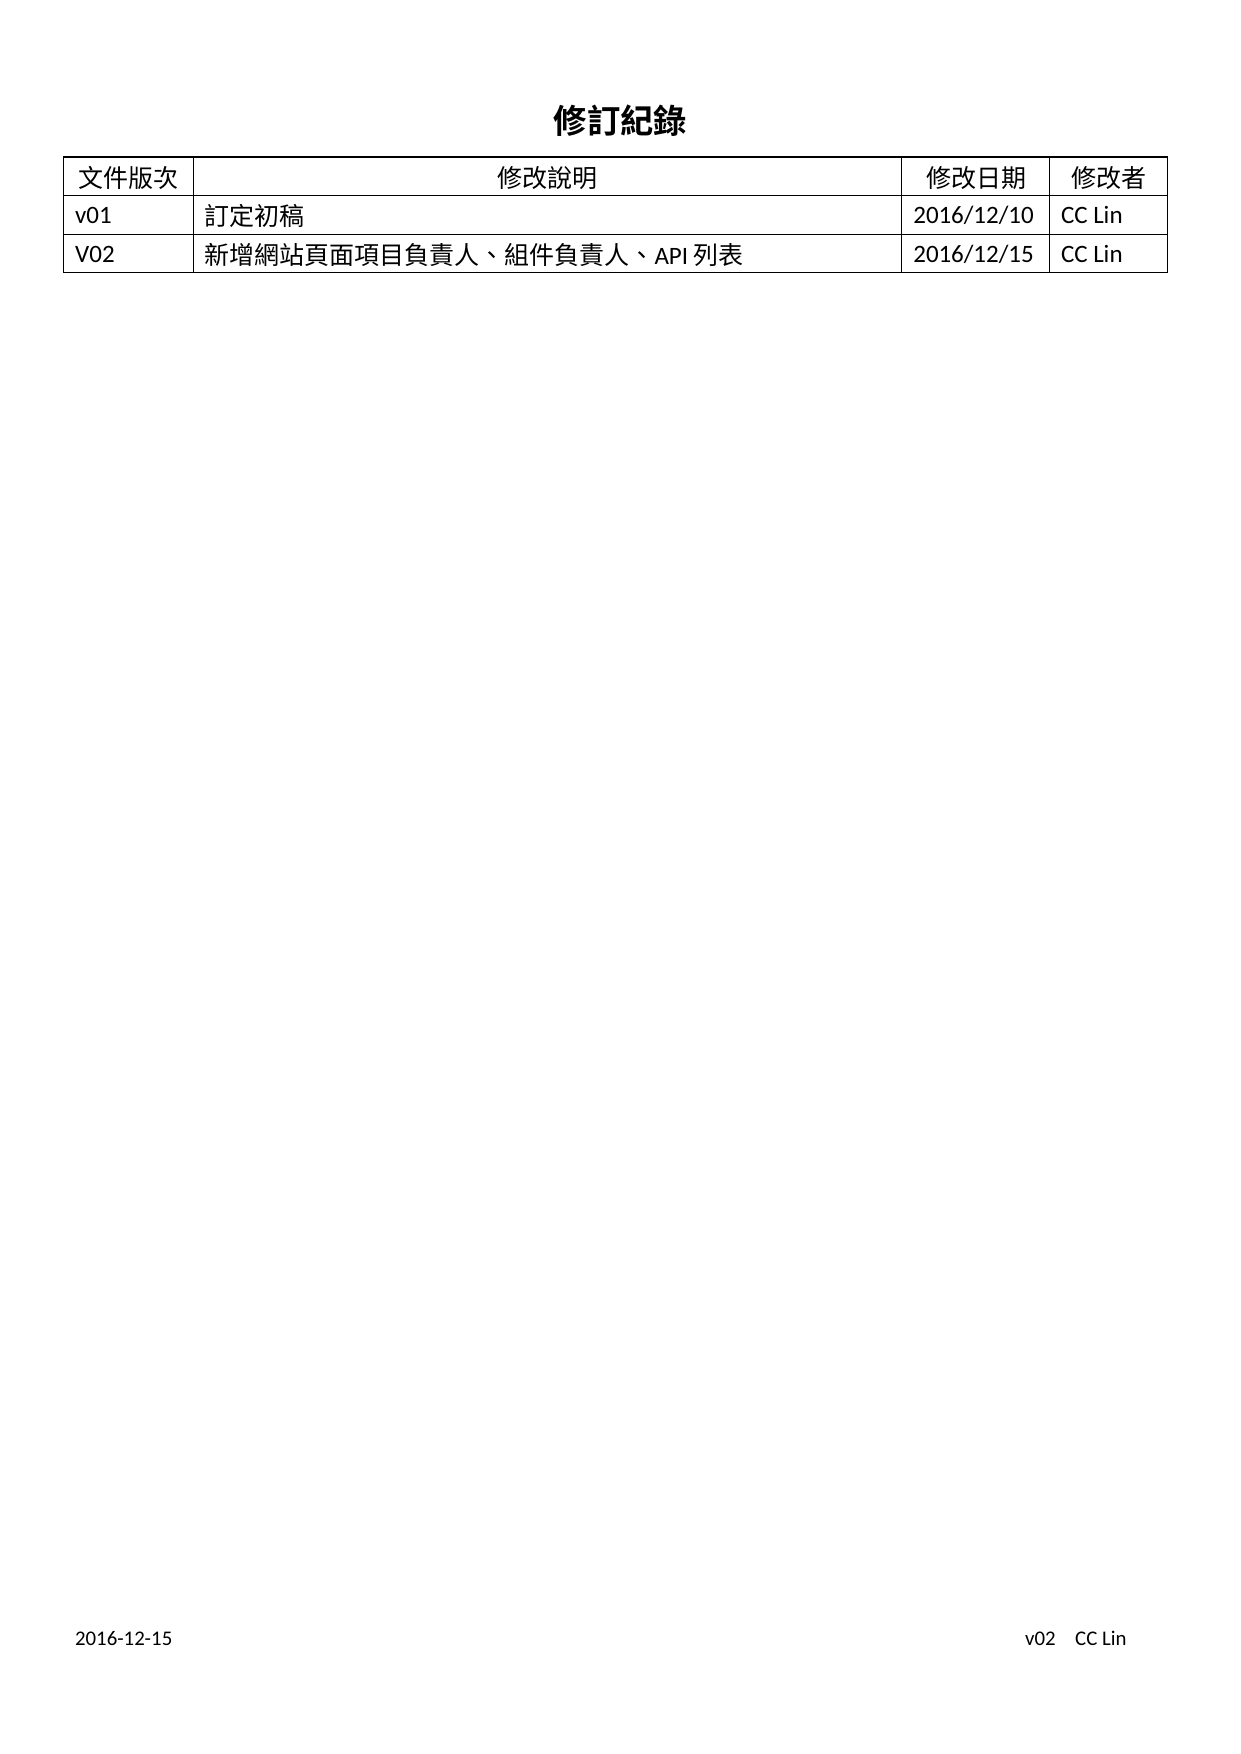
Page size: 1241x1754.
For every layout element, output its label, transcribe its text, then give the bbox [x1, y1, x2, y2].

table_header 文件版次 [64, 158, 193, 195]
table_cell V02 [64, 235, 193, 272]
table_header 修改者 [1050, 158, 1167, 195]
table_cell 2016/12/15 [902, 235, 1049, 272]
table_cell 訂定初稿 [194, 196, 901, 233]
table_cell 新增網站頁面項目負責人、組件負責人、API列表 [194, 235, 901, 272]
table_cell v01 [64, 196, 193, 233]
table_header 修改說明 [194, 158, 901, 195]
table_header 修改日期 [902, 158, 1049, 195]
table_cell CC Lin [1050, 235, 1167, 272]
table_cell CC Lin [1050, 196, 1167, 233]
table_cell 2016/12/10 [902, 196, 1049, 233]
text 修訂紀錄 [75, 81, 1165, 156]
